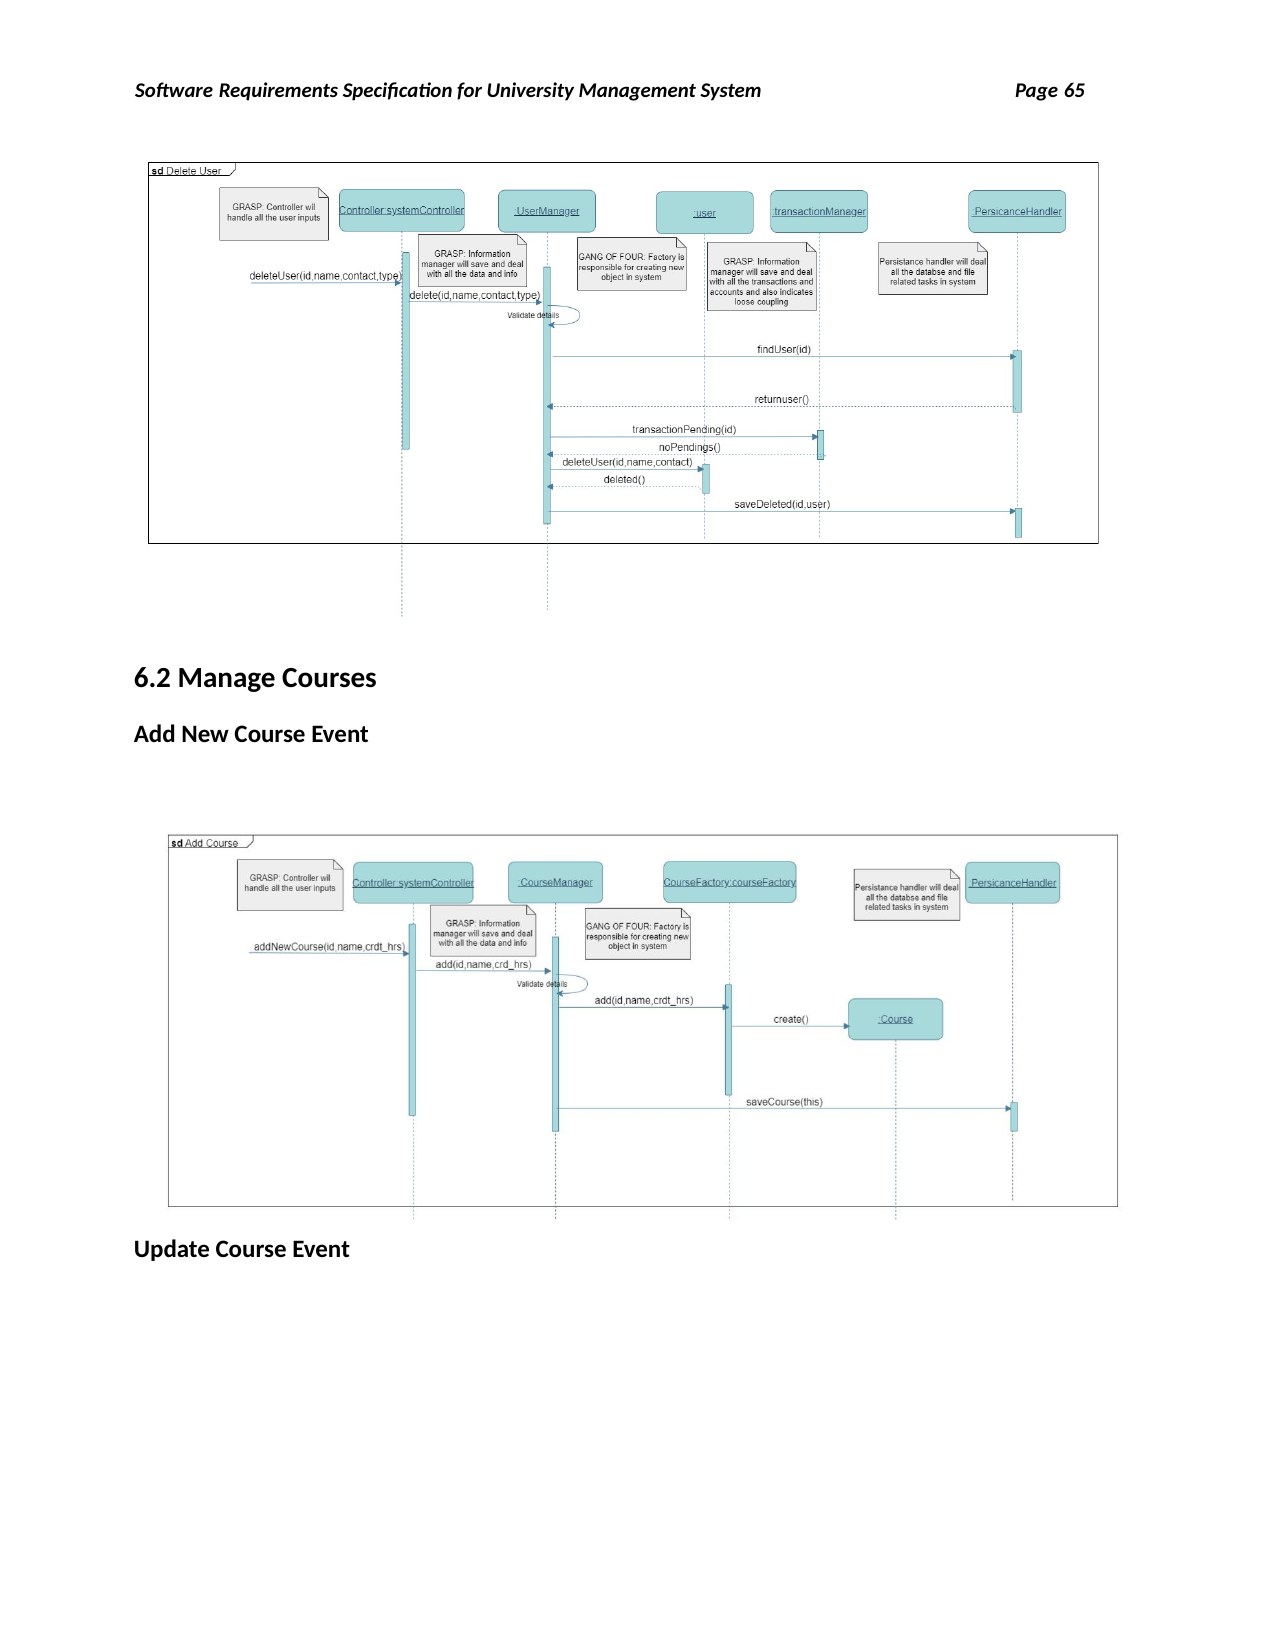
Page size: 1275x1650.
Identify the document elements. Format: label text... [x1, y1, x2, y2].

text Add New Course Event [133, 718, 469, 749]
text Update Course Event [133, 1233, 469, 1264]
subtitle 6.2 Manage Courses [133, 659, 1148, 694]
picture [155, 822, 1131, 1220]
picture [135, 150, 1110, 629]
